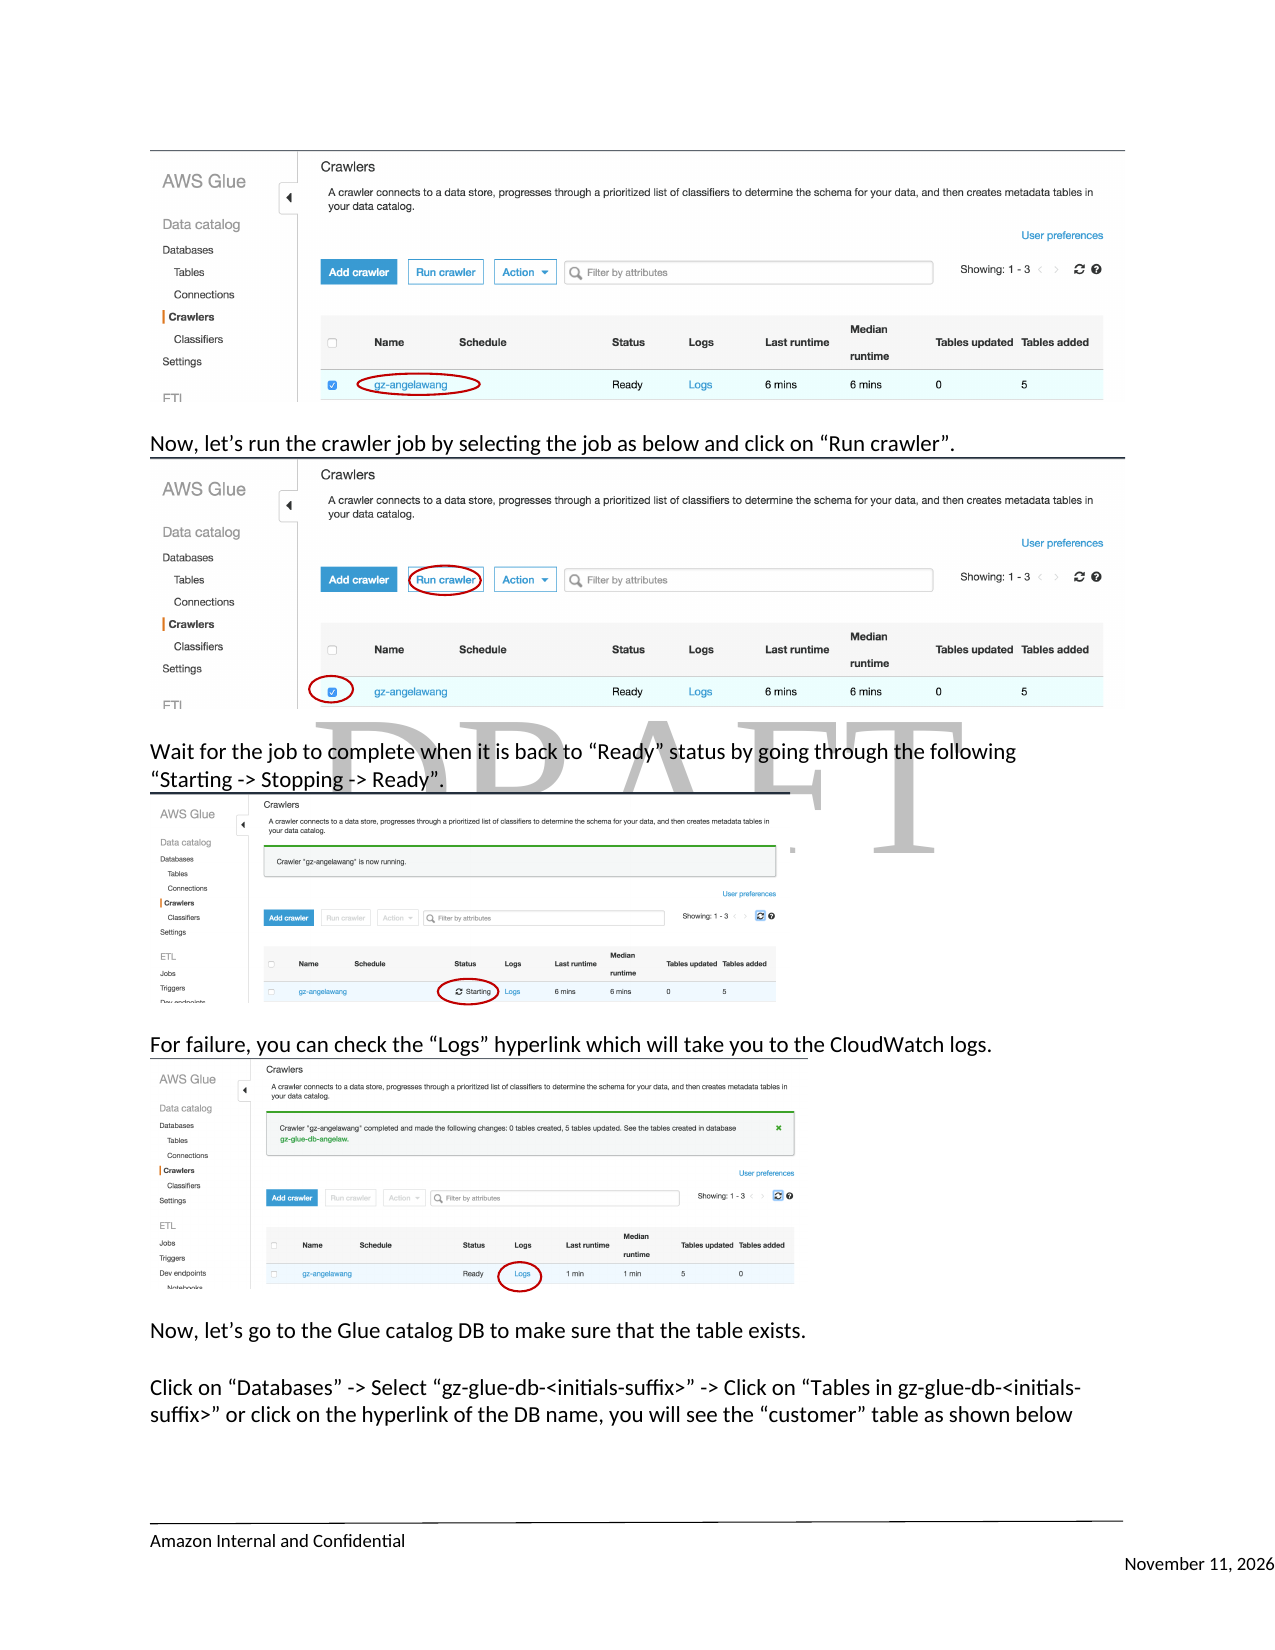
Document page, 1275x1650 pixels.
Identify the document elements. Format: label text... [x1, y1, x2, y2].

picture [150, 792, 791, 1003]
picture [500, 1264, 540, 1289]
text Now, let’s run the crawler job by selecting the job as below and click on “Run crawler”. [150, 429, 1125, 457]
text For failure, you can check the “Logs” hyperlink which will take you to the CloudWatch logs. [150, 1030, 1125, 1058]
text Wait for the job to complete when it is back to “Ready” status by going through the following [150, 737, 1125, 765]
picture [150, 150, 1125, 402]
text Now, let’s go to the Glue catalog DB to make sure that the table exists. [150, 1317, 1125, 1344]
text Click on “Databases” -> Select “gz-glue-db-<initials-suffix>” -> Click on “Tables in gz-glue-db-<initials-suffix>” or click on the hyperlink of the DB name, you will see the “customer” table as shown below [150, 1373, 1125, 1429]
picture [150, 457, 1125, 709]
text “Starting -> Stopping -> Ready”. [150, 765, 1125, 793]
picture [150, 1058, 808, 1289]
picture [440, 980, 497, 1003]
